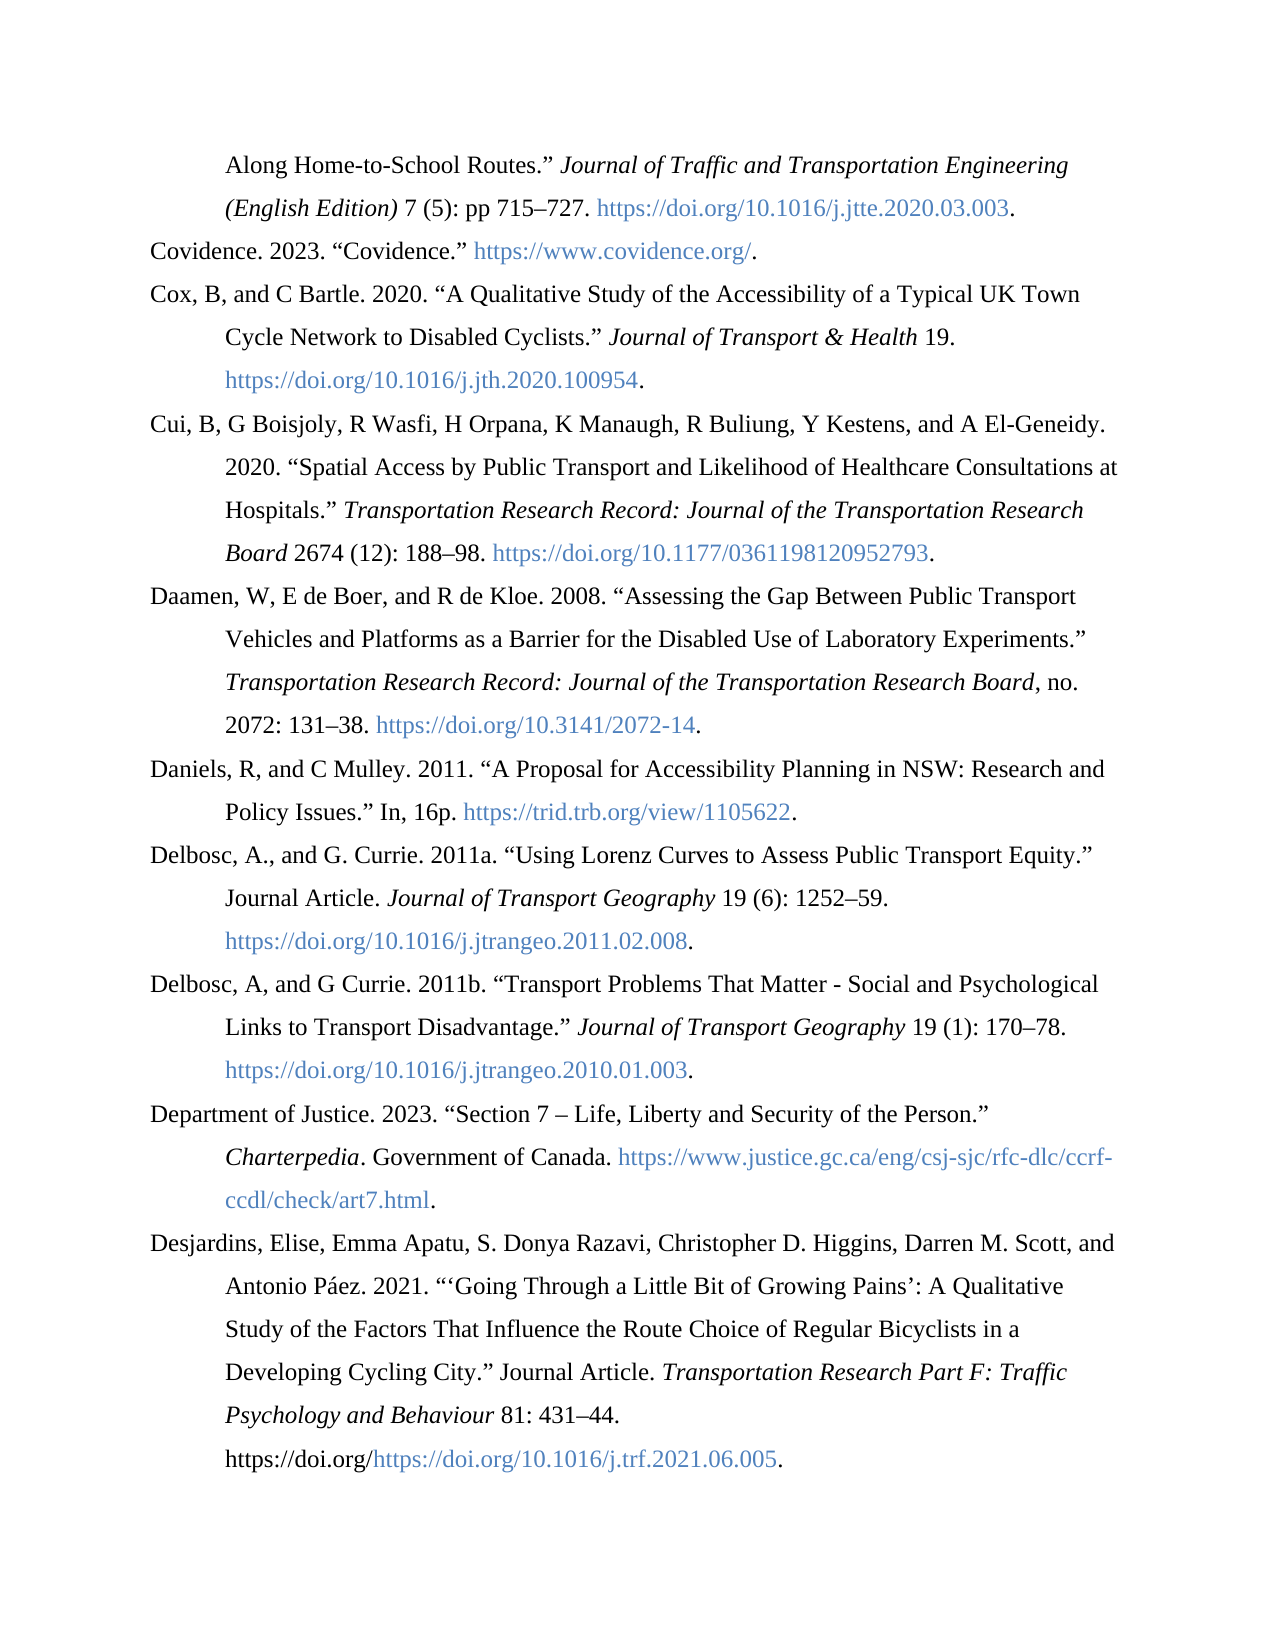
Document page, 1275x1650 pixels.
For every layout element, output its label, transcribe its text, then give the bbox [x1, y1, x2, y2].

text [150, 150, 1125, 222]
text Cox, B, and C Bartle. 2020. “A Qualitative Study of the Accessibility of a Typical UK Town Cycle Network to Disabled Cyclists.” Journal of Transport & Health 19. https://doi.org/10.1016/j.jth.2020.100954. [150, 279, 1125, 394]
text Covidence. 2023. “Covidence.” https://www.covidence.org/. [150, 236, 1125, 265]
text Delbosc, A., and G. Currie. 2011a. “Using Lorenz Curves to Assess Public Transport Equity.” Journal Article. Journal of Transport Geography 19 (6): 1252–59. https://doi.org/10.1016/j.jtrangeo.2011.02.008. [150, 840, 1125, 955]
text Cui, B, G Boisjoly, R Wasfi, H Orpana, K Manaugh, R Buliung, Y Kestens, and A El-Geneidy. 2020. “Spatial Access by Public Transport and Likelihood of Healthcare Consultations at Hospitals.” Transportation Research Record: Journal of the Transportation Research Board 2674 (12): 188–98. https://doi.org/10.1177/0361198120952793. [150, 409, 1125, 567]
text Department of Justice. 2023. “Section 7 – Life, Liberty and Security of the Person.” Charterpedia. Government of Canada. https://www.justice.gc.ca/eng/csj-sjc/rfc-dlc/ccrf-ccdl/check/art7.html. [150, 1099, 1125, 1214]
text Daamen, W, E de Boer, and R de Kloe. 2008. “Assessing the Gap Between Public Transport Vehicles and Platforms as a Barrier for the Disabled Use of Laboratory Experiments.” Transportation Research Record: Journal of the Transportation Research Board, no. 2072: 131–38. https://doi.org/10.3141/2072-14. [150, 581, 1125, 739]
text Daniels, R, and C Mulley. 2011. “A Proposal for Accessibility Planning in NSW: Research and Policy Issues.” In, 16p. https://trid.trb.org/view/1105622. [150, 754, 1125, 826]
text Desjardins, Elise, Emma Apatu, S. Donya Razavi, Christopher D. Higgins, Darren M. Scott, and Antonio Páez. 2021. “‘Going Through a Little Bit of Growing Pains’: A Qualitative Study of the Factors That Influence the Route Choice of Regular Bicyclists in a Developing Cycling City.” Journal Article. Transportation Research Part F: Traffic Psychology and Behaviour 81: 431–44. https://doi.org/https://doi.org/10.1016/j.trf.2021.06.005. [150, 1228, 1125, 1472]
text Delbosc, A, and G Currie. 2011b. “Transport Problems That Matter - Social and Psychological Links to Transport Disadvantage.” Journal of Transport Geography 19 (1): 170–78. https://doi.org/10.1016/j.jtrangeo.2010.01.003. [150, 969, 1125, 1084]
